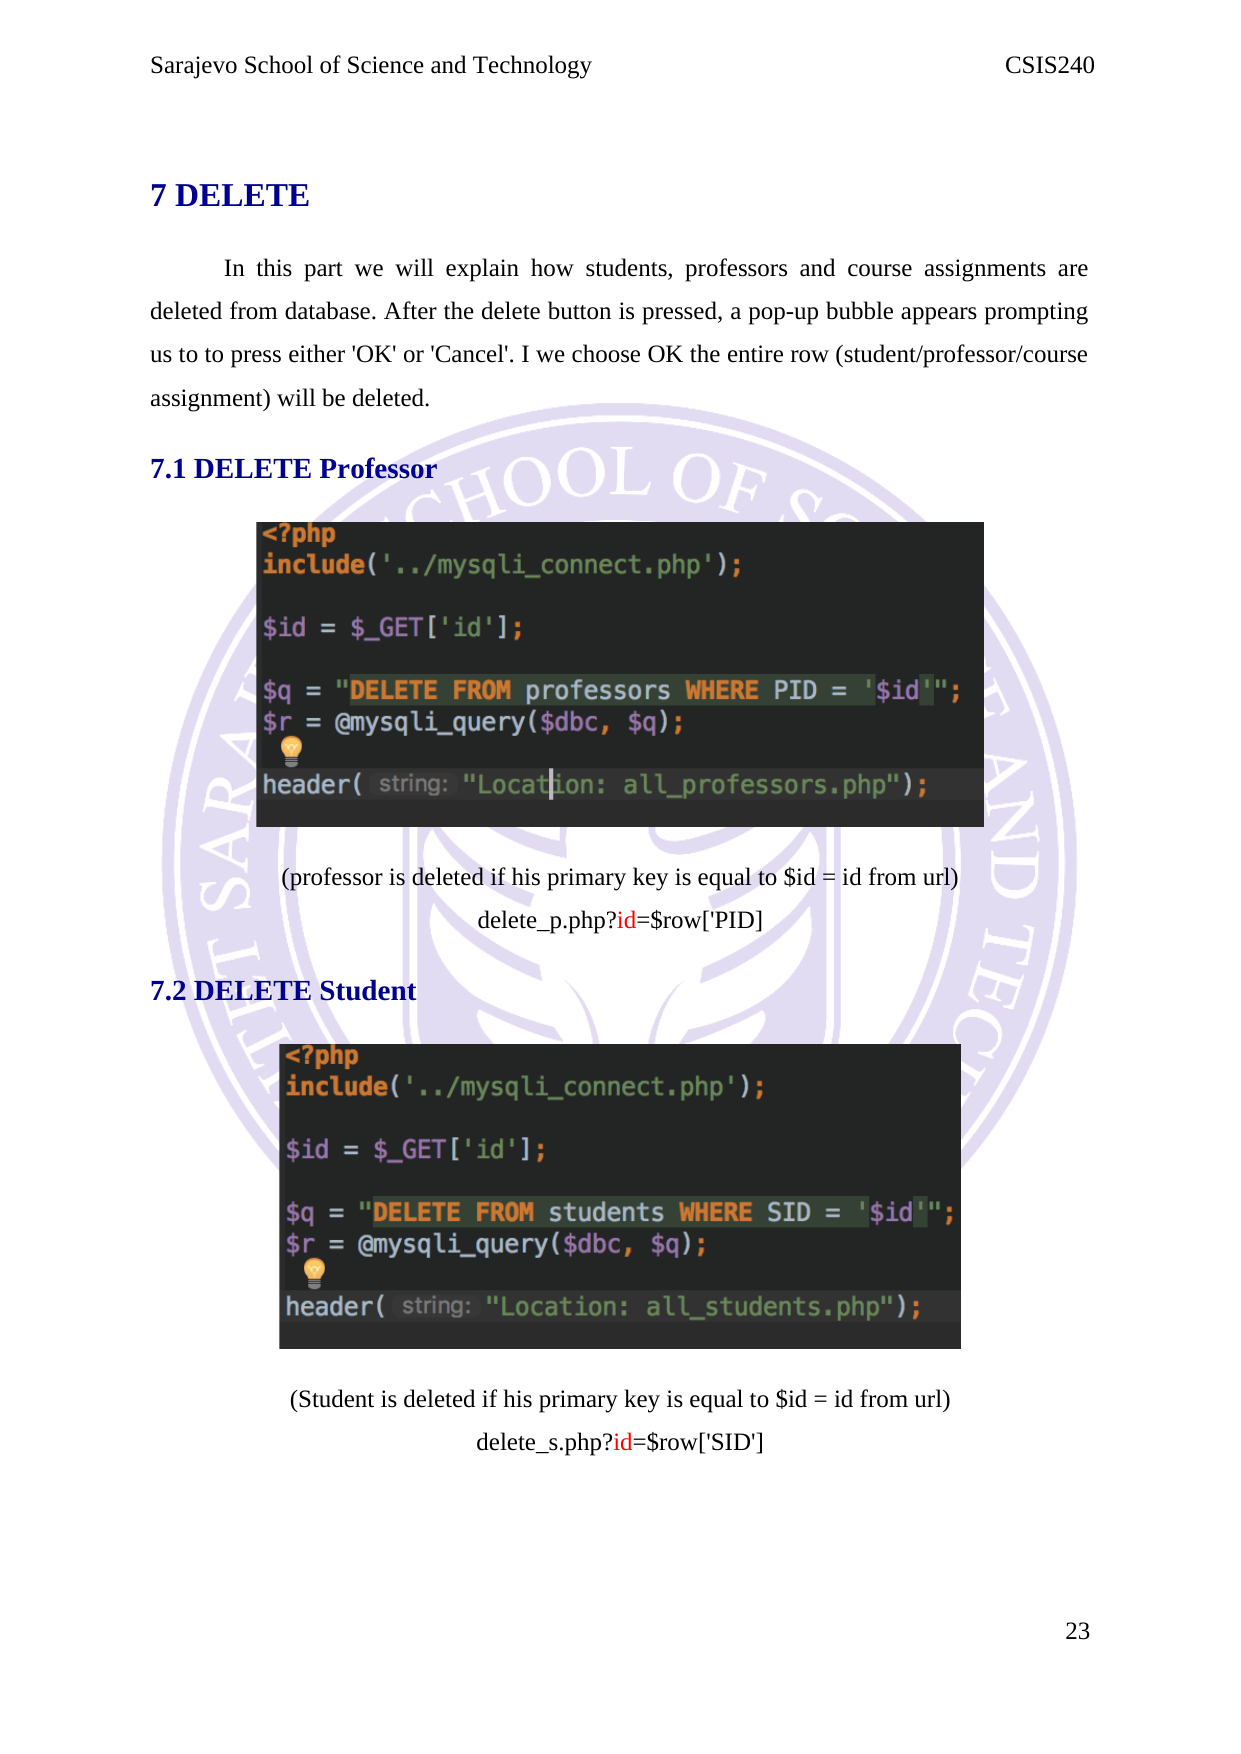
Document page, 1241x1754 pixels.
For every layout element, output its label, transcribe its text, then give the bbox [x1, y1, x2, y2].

text In this part we will explain how students, professors and course assignments are deleted from database. After the delete button is pressed, a pop-up bubble appears prompting us to to press either 'OK' or 'Cancel'. I we choose OK the entire row (student/professor/course assignment) will be deleted. [150, 253, 1090, 411]
text (Student is deleted if his primary key is equal to $id = id from url) delete_s.php?id=$row['SID'] [150, 1384, 1090, 1456]
text (professor is deleted if his primary key is equal to $id = id from url) delete_p.php?id=$row['PID] [150, 862, 1090, 933]
picture [256, 522, 984, 827]
picture [279, 1044, 961, 1349]
subtitle 7 DELETE [150, 175, 1090, 213]
subtitle 7.2 DELETE Student [150, 973, 1090, 1006]
subtitle 7.1 DELETE Professor [150, 451, 1090, 484]
